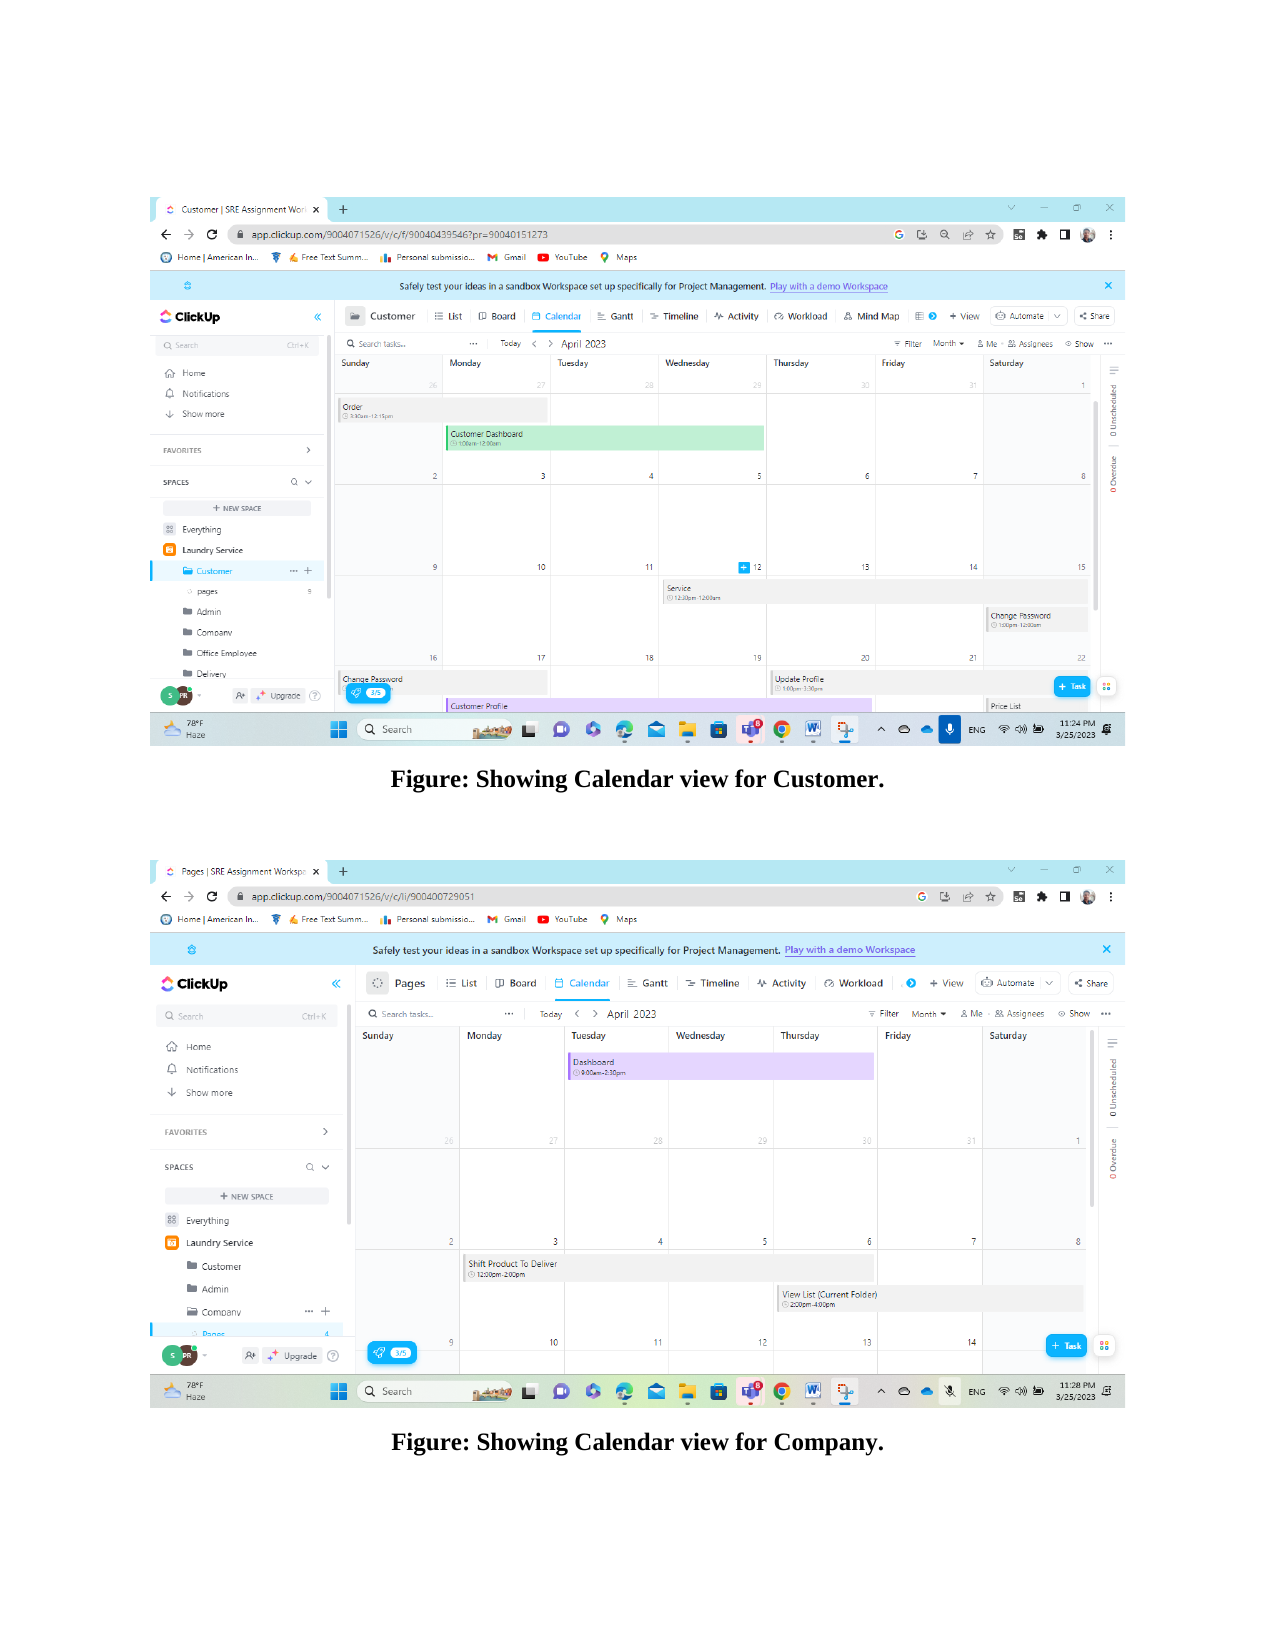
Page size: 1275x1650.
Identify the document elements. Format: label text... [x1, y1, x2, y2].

picture [150, 860, 1125, 1408]
picture [150, 197, 1125, 746]
text Figure: Showing Calendar view for Customer. [150, 764, 1125, 793]
text Figure: Showing Calendar view for Company. [150, 1427, 1125, 1456]
